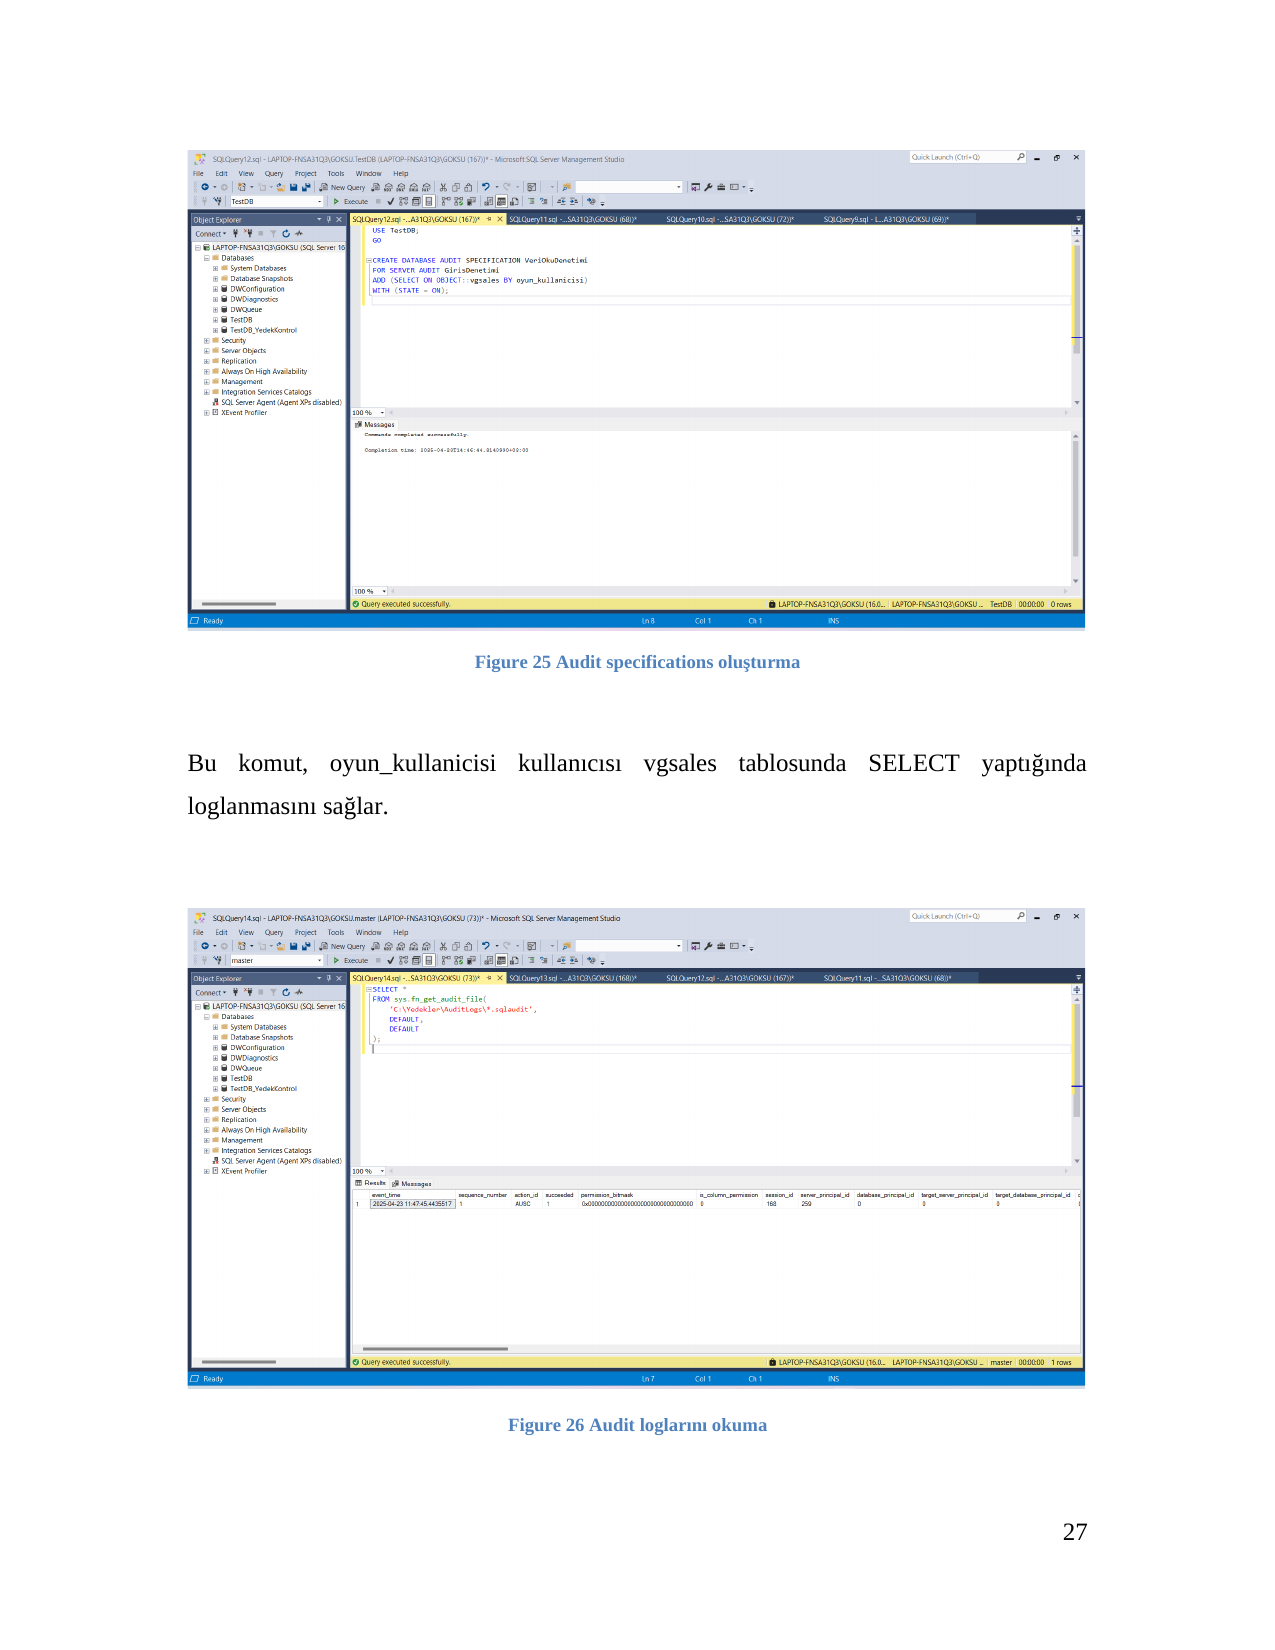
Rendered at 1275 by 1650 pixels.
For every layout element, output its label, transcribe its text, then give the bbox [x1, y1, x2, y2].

text Figure 26 Audit loglarını okuma [187, 1414, 1087, 1436]
picture [187, 908, 1085, 1389]
picture [187, 150, 1085, 631]
text Figure 25 Audit specifications oluşturma [187, 651, 1087, 673]
text Bu komut, oyun_kullanicisi kullanıcısı vgsales tablosunda SELECT yaptığında loglanmasını sağlar. [187, 748, 1087, 819]
